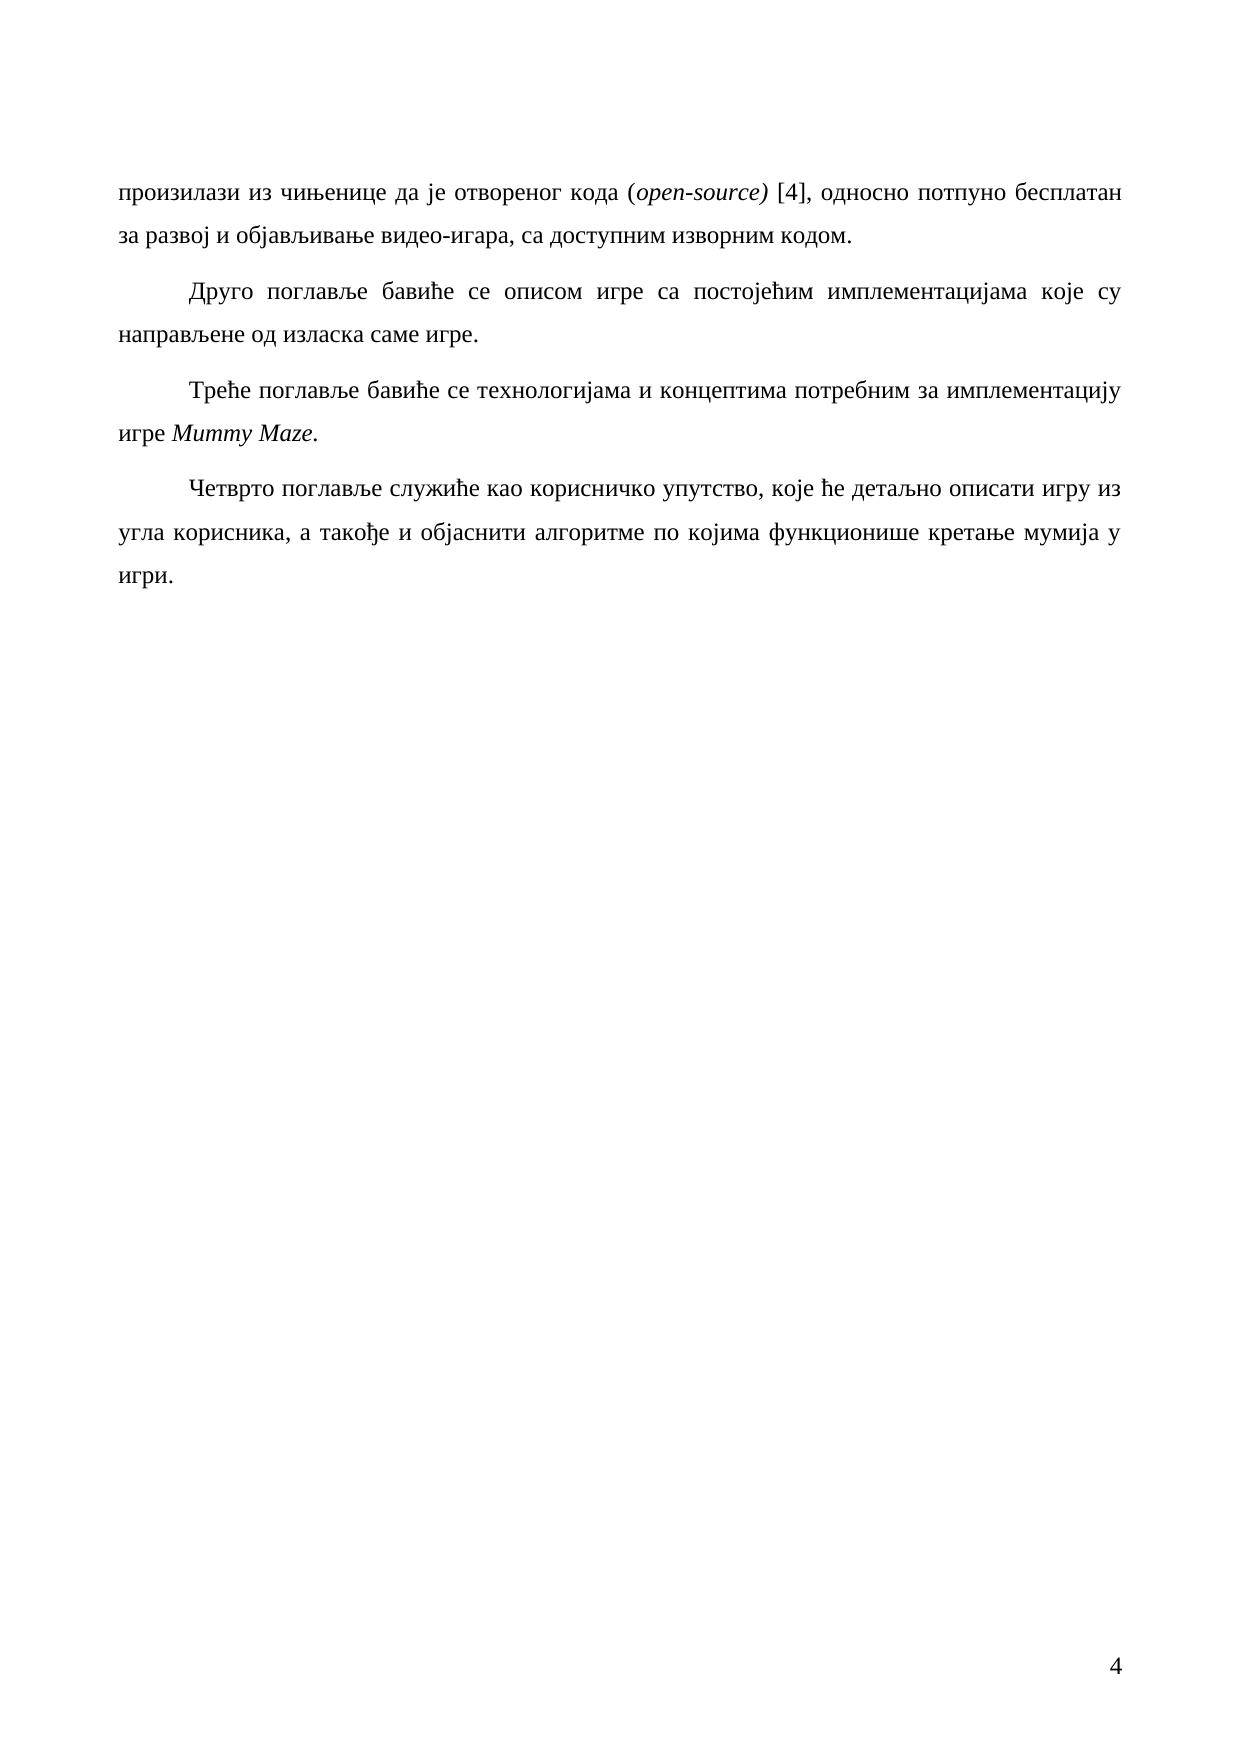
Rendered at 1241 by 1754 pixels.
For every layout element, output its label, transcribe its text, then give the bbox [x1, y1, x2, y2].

text Четврто поглавље служиће као корисничко упутство, које ће детаљно описати игру из угла корисника, а такође и објаснити алгоритме по којима функционише кретање мумија у игри. [118, 473, 1122, 588]
text Треће поглавље бавиће се технологијама и концептима потребним за имплементацију игре Mummy Maze. [118, 375, 1122, 447]
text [118, 177, 1122, 249]
text Друго поглавље бавиће се описом игре са постојећим имплементацијама које су направљене од изласка саме игре. [118, 276, 1122, 348]
